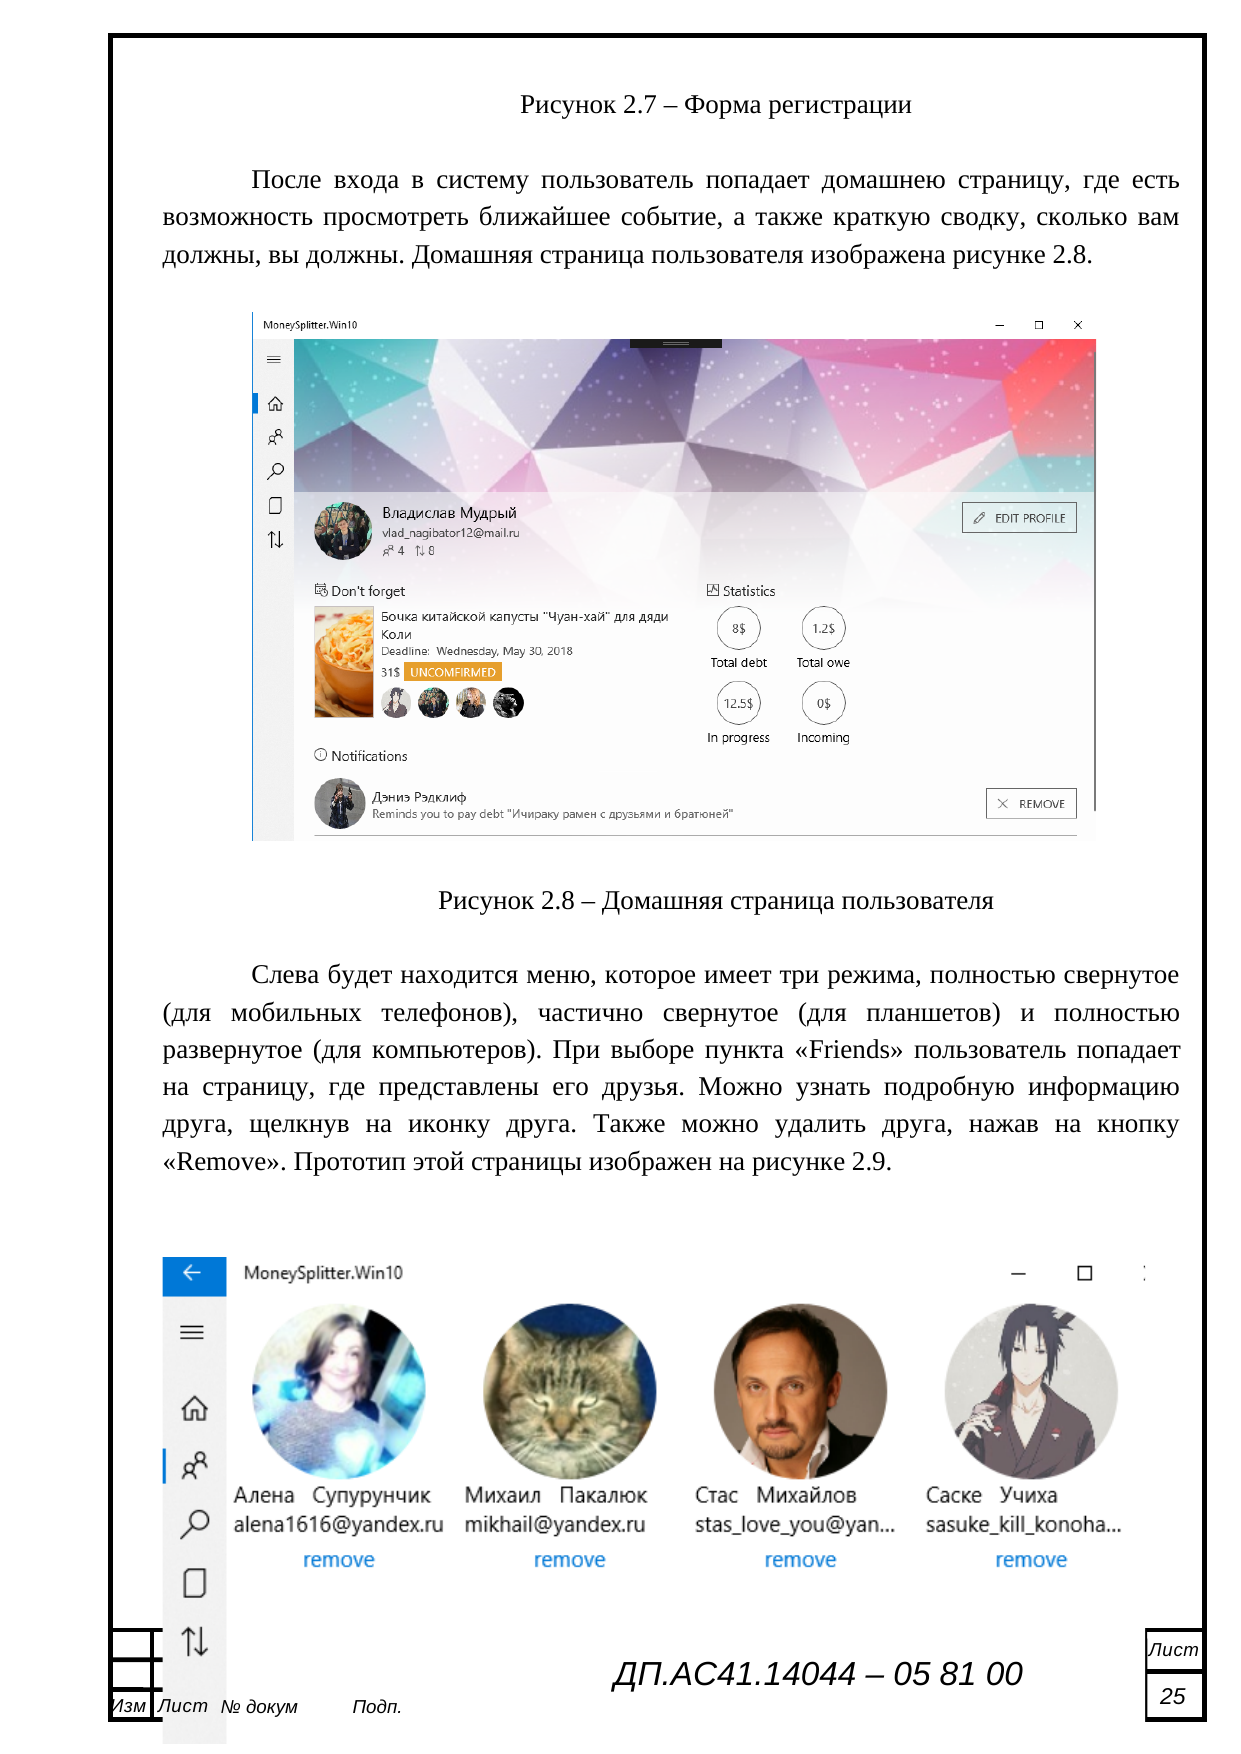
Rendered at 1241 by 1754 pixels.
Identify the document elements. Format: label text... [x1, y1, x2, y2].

picture [252, 312, 1097, 841]
text Рисунок 2.8 – Домашняя страница пользователя [162, 884, 1181, 915]
picture [162, 1257, 1146, 1744]
text После входа в систему пользователь попадает домашнею страницу, где есть возможность просмотреть ближайшее событие, а также краткую сводку, сколько вам должны, вы должны. Домашняя страница пользователя изображена рисунке 2.8. [162, 163, 1181, 269]
text Рисунок 2.7 – Форма регистрации [162, 89, 1181, 120]
text Слева будет находится меню, которое имеет три режима, полностью свернутое (для мобильных телефонов), частично свернутое (для планшетов) и полностью развернутое (для компьютеров). При выборе пункта «Friends» пользователь попадает на страницу, где представлены его друзья. Можно узнать подробную информацию друга, щелкнув на иконку друга. Также можно удалить друга, нажав на кнопку «Remove». Прототип этой страницы изображен на рисунке 2.9. [162, 958, 1181, 1176]
